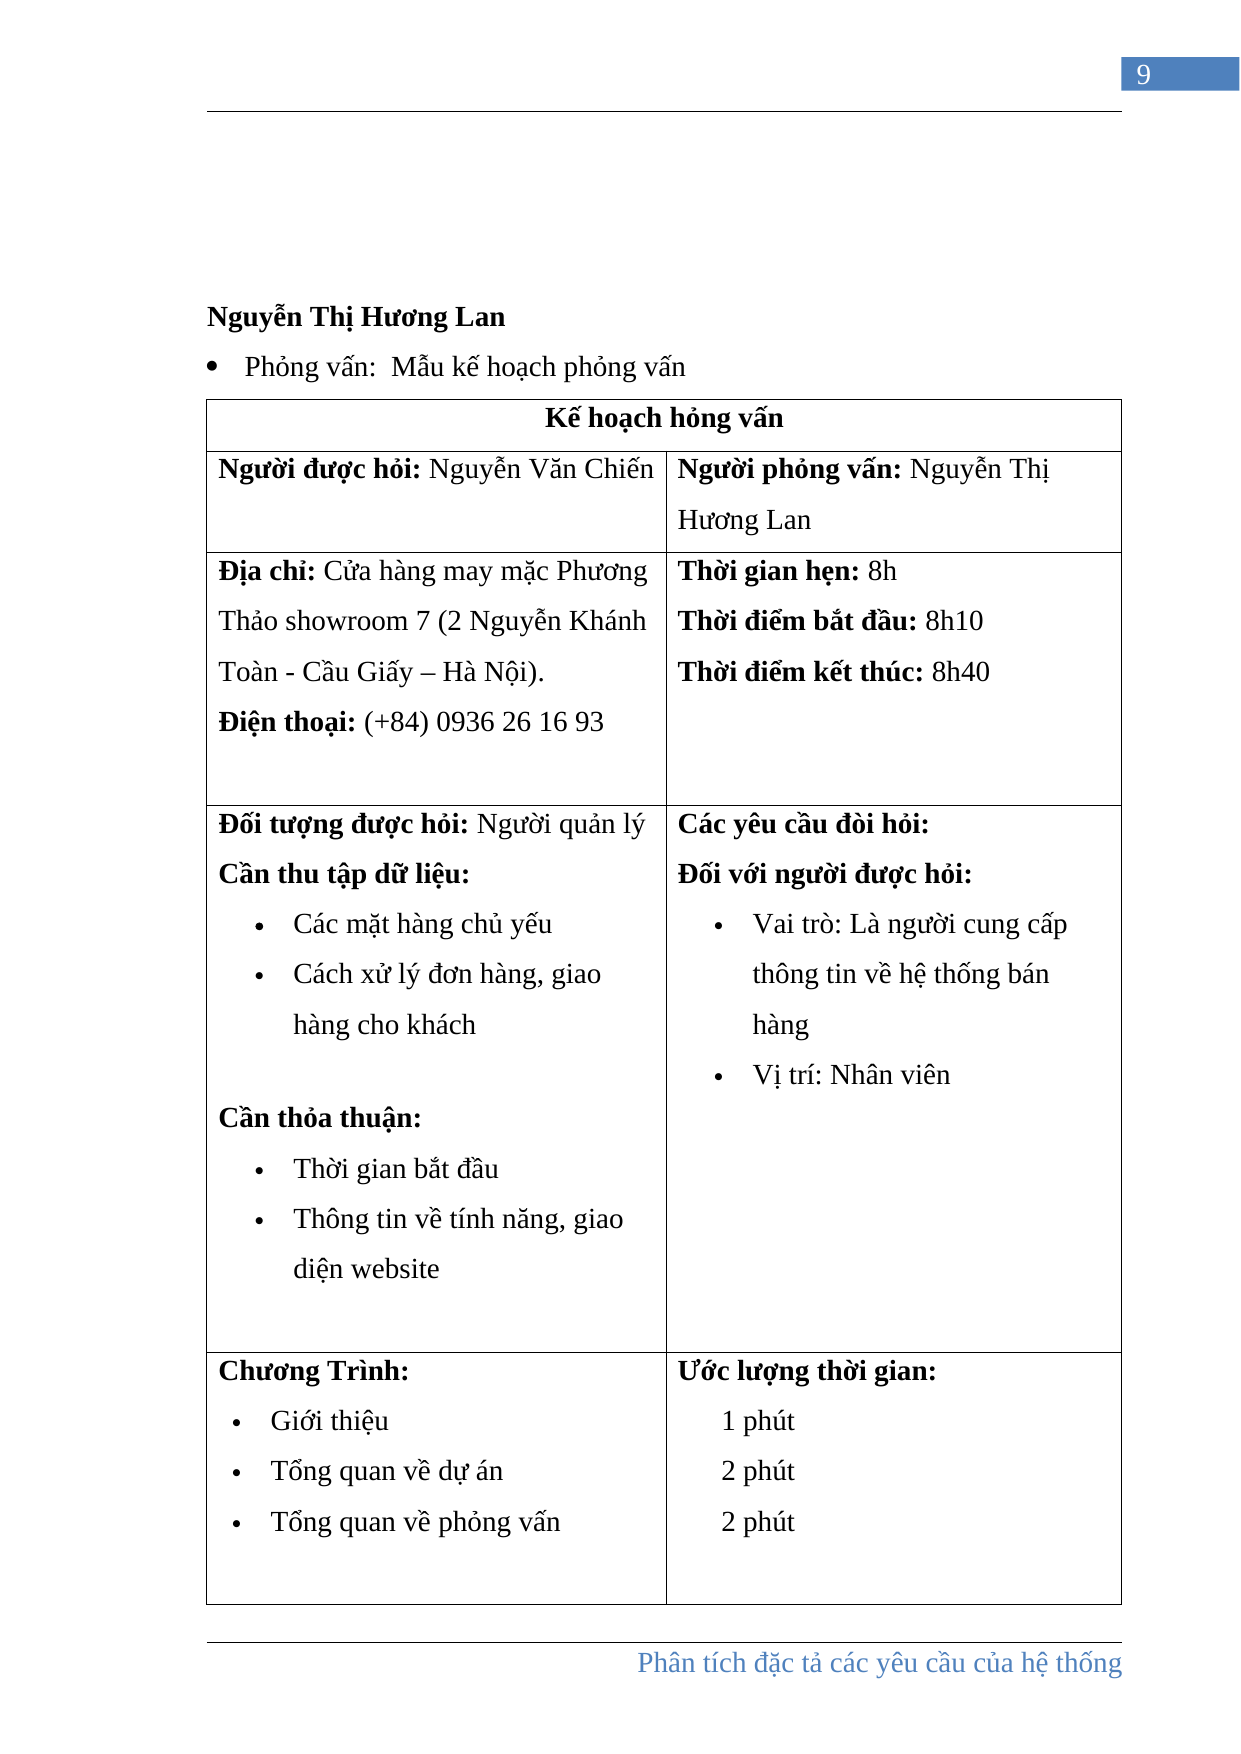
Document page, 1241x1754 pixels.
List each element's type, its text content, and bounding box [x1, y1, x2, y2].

table_header Kế hoạch hỏng vấn [207, 400, 1121, 451]
table_cell Các yêu cầu đòi hỏi: Đối với người được hỏi: Vai trò: Là người cung cấp thông tin về hệ thống bán hàng Vị trí: Nhân viên [667, 806, 1121, 1352]
list Phỏng vấn: Mẫu kế hoạch phỏng vấn [207, 349, 1122, 383]
table_cell Người phỏng vấn: Nguyễn Thị Hương Lan [667, 452, 1121, 552]
table_cell Đối tượng được hỏi: Người quản lý Cần thu tập dữ liệu: Các mặt hàng chủ yếu Cách xử lý đơn hàng, giao hàng cho khách Cần thỏa thuận: Thời gian bắt đầu Thông tin về tính năng, giao diện website [207, 806, 666, 1352]
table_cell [667, 1353, 1121, 1604]
text Nguyễn Thị Hương Lan [207, 299, 1122, 332]
table_cell Địa chỉ: Cửa hàng may mặc Phương Thảo showroom 7 (2 Nguyễn Khánh Toàn - Cầu Giấy – Hà Nội). Điện thoại: (+84) 0936 26 16 93 [207, 553, 666, 805]
table_cell Thời gian hẹn: 8h Thời điểm bắt đầu: 8h10 Thời điểm kết thúc: 8h40 [667, 553, 1121, 805]
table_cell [207, 1353, 666, 1604]
table_cell Người được hỏi: Nguyễn Văn Chiến [207, 452, 666, 552]
